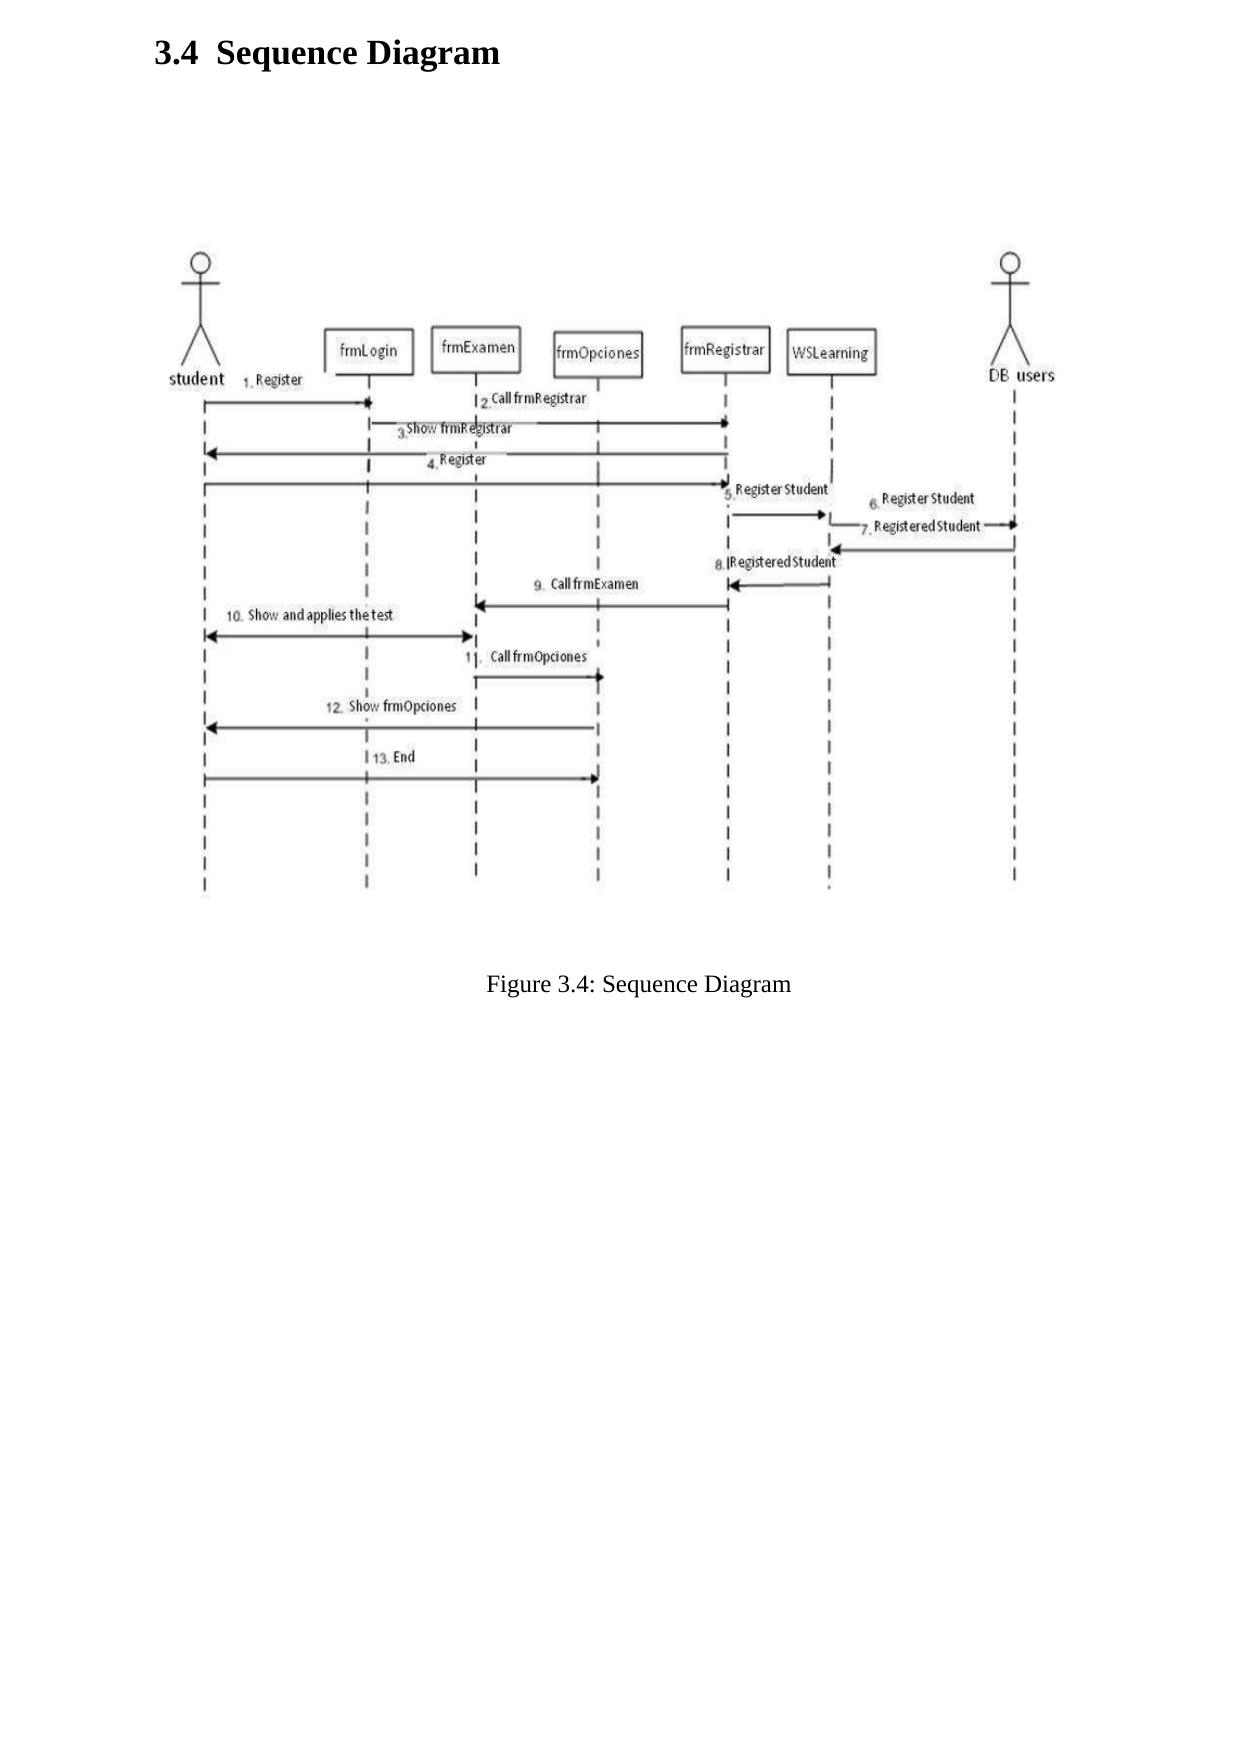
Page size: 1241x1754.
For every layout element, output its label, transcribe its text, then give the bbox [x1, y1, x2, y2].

text 3.4 Sequence Diagram [154, 31, 1230, 72]
picture [154, 235, 1076, 927]
text Figure 3.4: Sequence Diagram [486, 969, 1230, 998]
